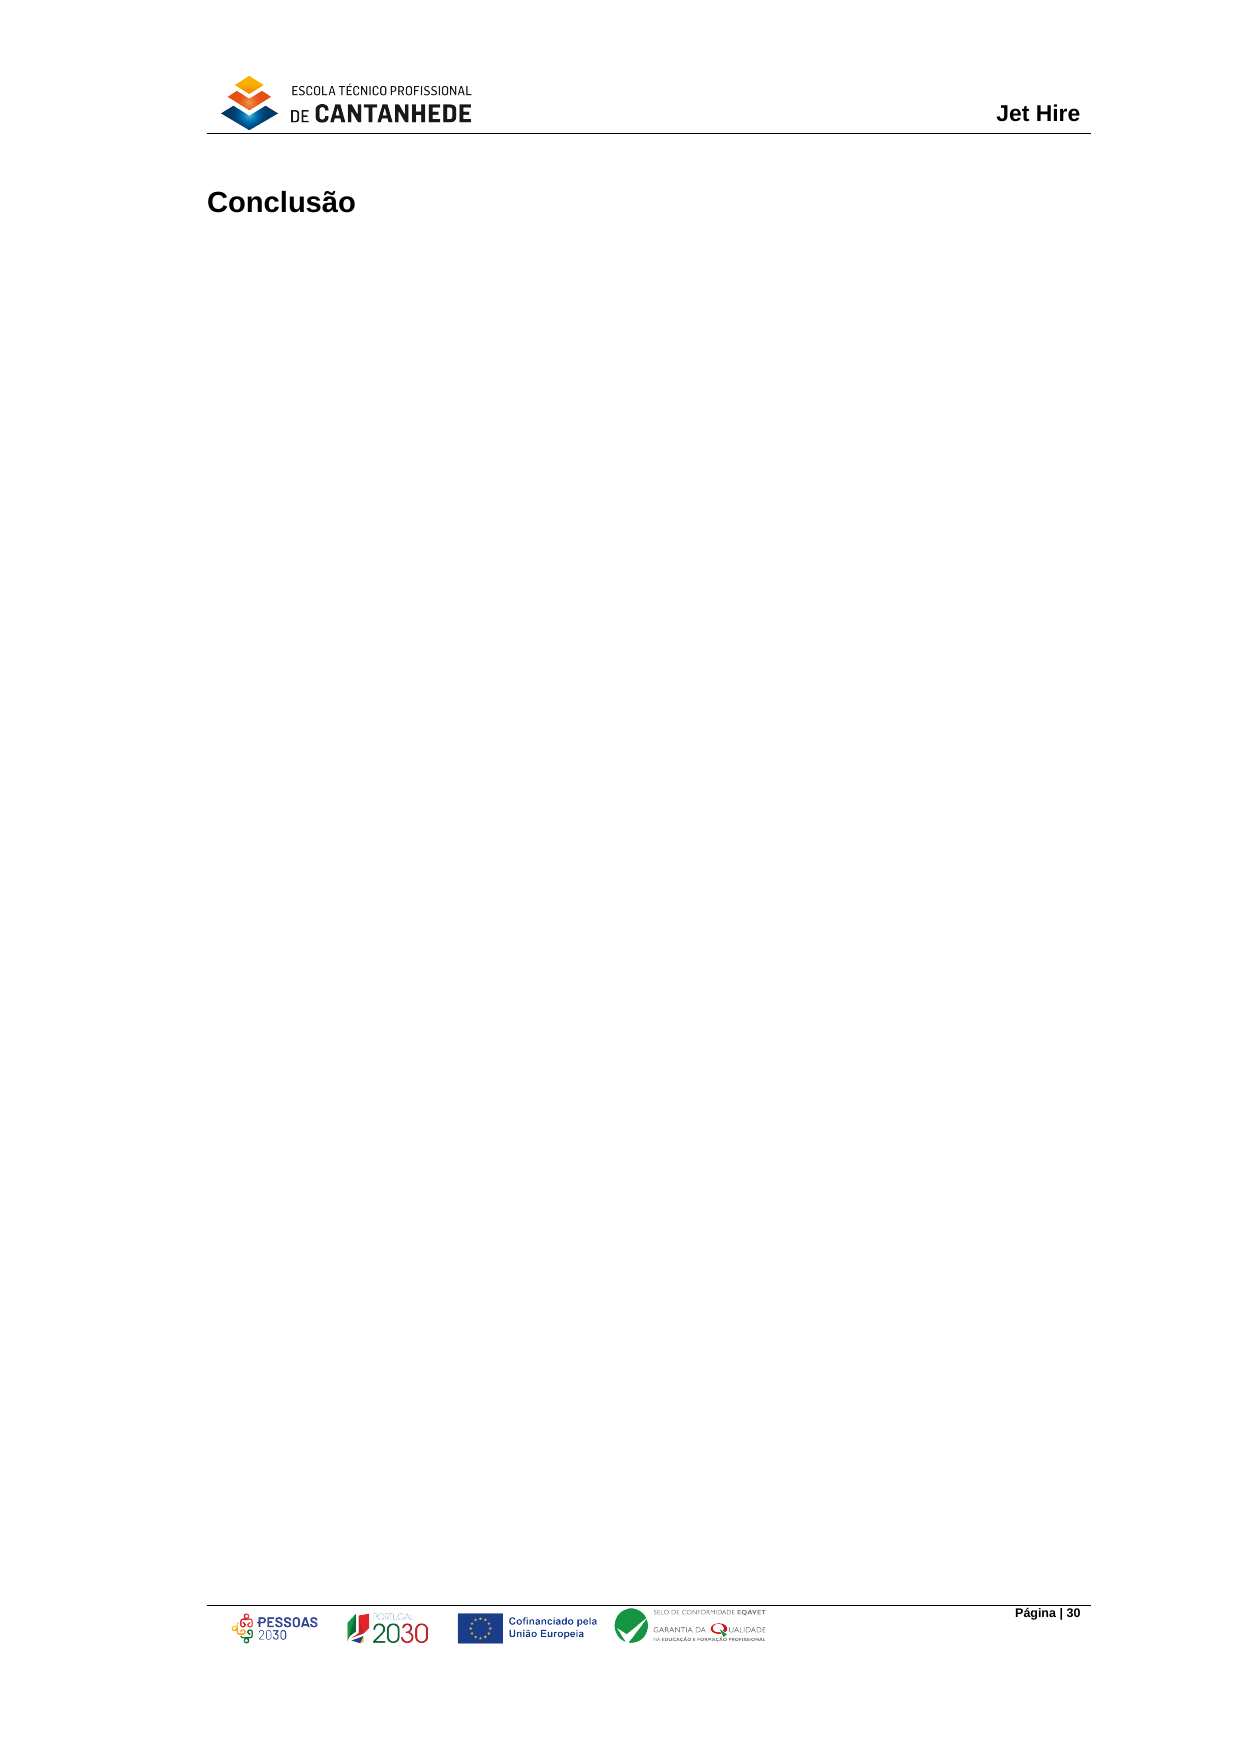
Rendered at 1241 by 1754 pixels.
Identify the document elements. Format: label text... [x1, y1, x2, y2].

picture [218, 73, 475, 133]
subtitle Conclusão [207, 185, 1092, 218]
picture [218, 1606, 608, 1654]
picture [614, 1608, 766, 1643]
